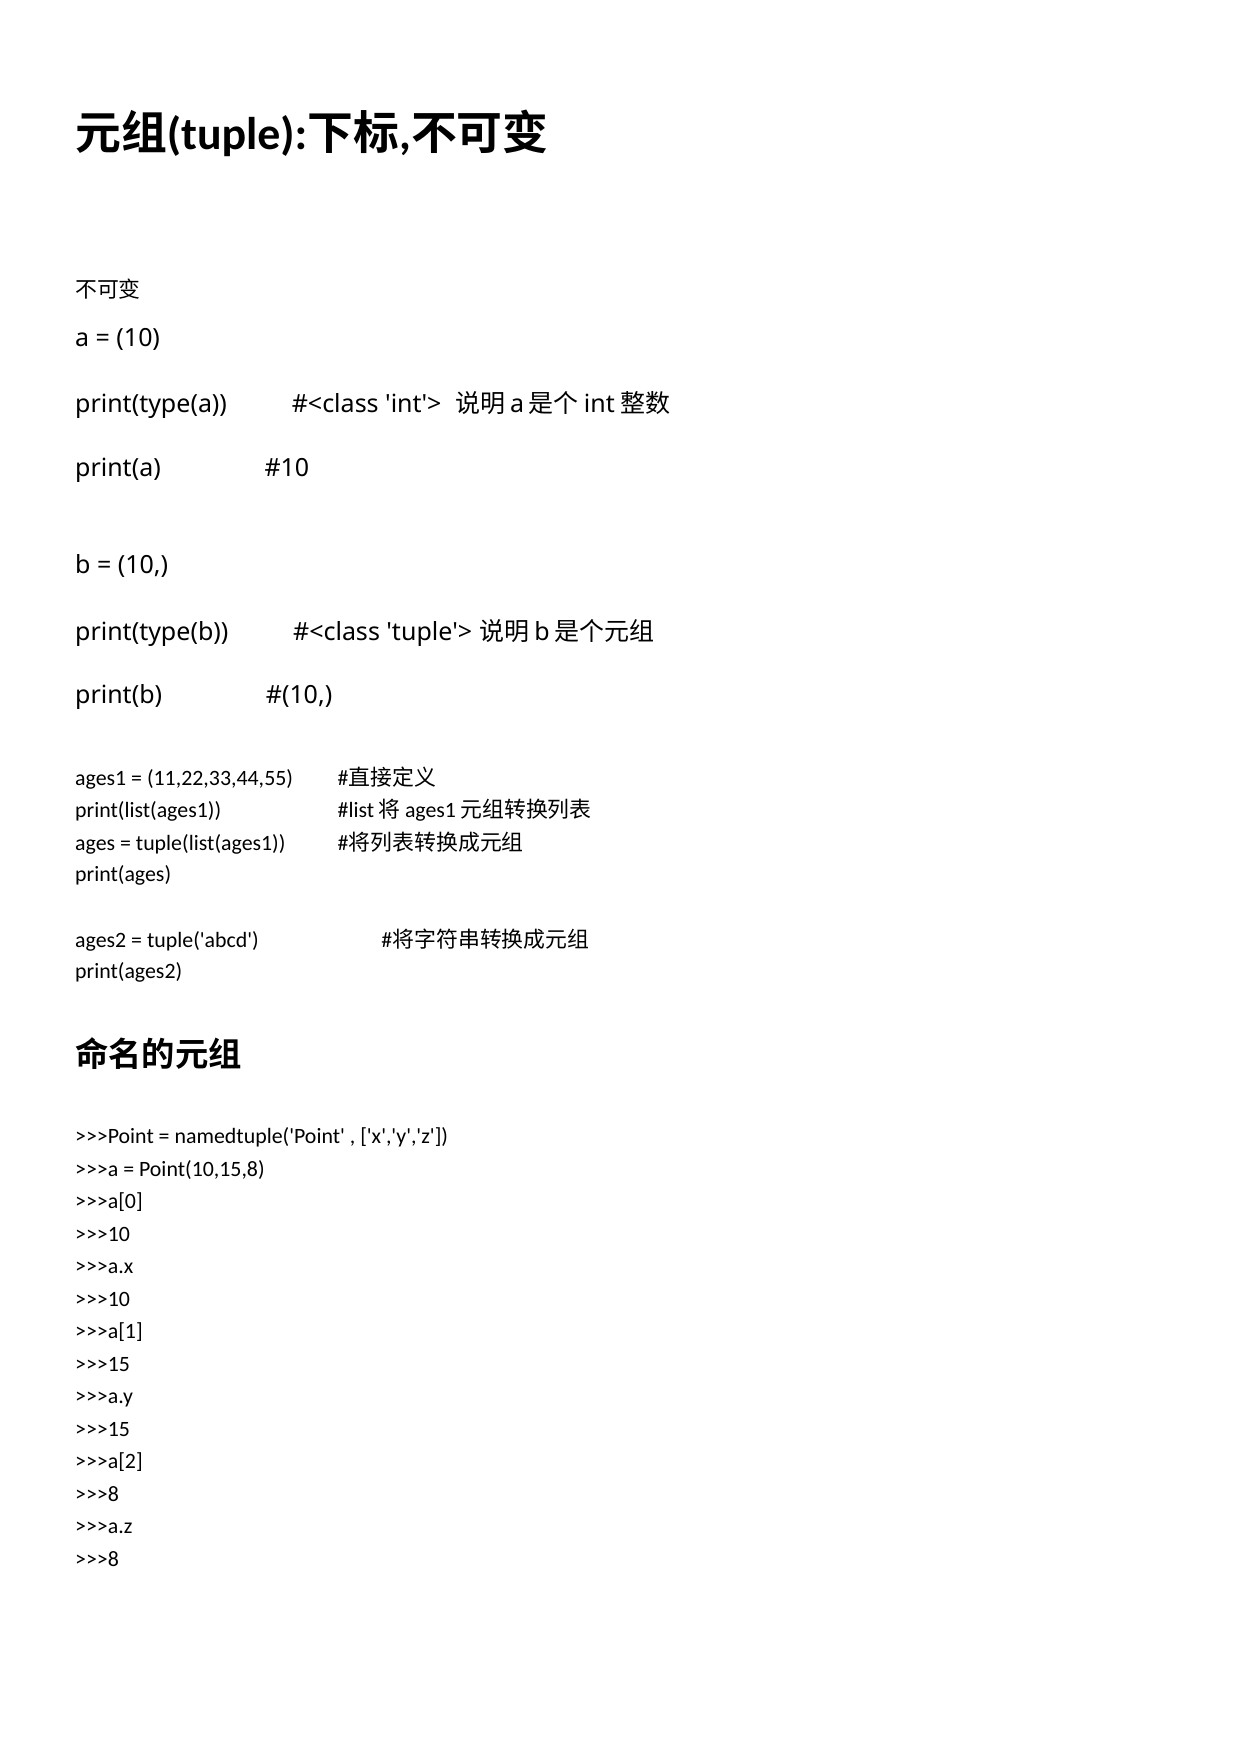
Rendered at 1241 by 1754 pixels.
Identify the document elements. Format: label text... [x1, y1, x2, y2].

text print(b) #(10,) [75, 662, 1165, 727]
text >>>Point = namedtuple('Point' , ['x','y','z']) [75, 1119, 1165, 1152]
text print(a) #10 [75, 434, 1165, 499]
text b = (10,) [75, 532, 1165, 597]
text >>>8 [75, 1477, 1165, 1509]
subtitle 命名的元组 [75, 1019, 1165, 1084]
text 不可变 [75, 272, 1165, 304]
text >>>a.z [75, 1509, 1165, 1542]
text >>>a[1] [75, 1314, 1165, 1347]
text >>>a = Point(10,15,8) [75, 1152, 1165, 1184]
text >>>10 [75, 1282, 1165, 1314]
text >>>a.y [75, 1379, 1165, 1412]
text >>>a.x [75, 1249, 1165, 1282]
text ages1 = (11,22,33,44,55) #直接定义 print(list(ages1)) #list将ages1元组转换列表 ages = tuple(list(ages1)) #将列表转换成元组 print(ages) ages2 = tuple('abcd') #将字符串转换成元组 print(ages2) [75, 759, 1165, 987]
text >>>a[0] [75, 1184, 1165, 1217]
text >>>15 [75, 1347, 1165, 1379]
text print(type(b)) #<class 'tuple'> 说明b是个元组 [75, 597, 1165, 662]
text >>>8 [75, 1542, 1165, 1574]
text a = (10) [75, 304, 1165, 369]
text print(type(a)) #<class 'int'> 说明a是个int整数 [75, 369, 1165, 434]
text >>>15 [75, 1412, 1165, 1444]
text >>>a[2] [75, 1444, 1165, 1477]
text >>>10 [75, 1217, 1165, 1249]
subtitle 元组(tuple):下标,不可变 [75, 81, 1165, 178]
